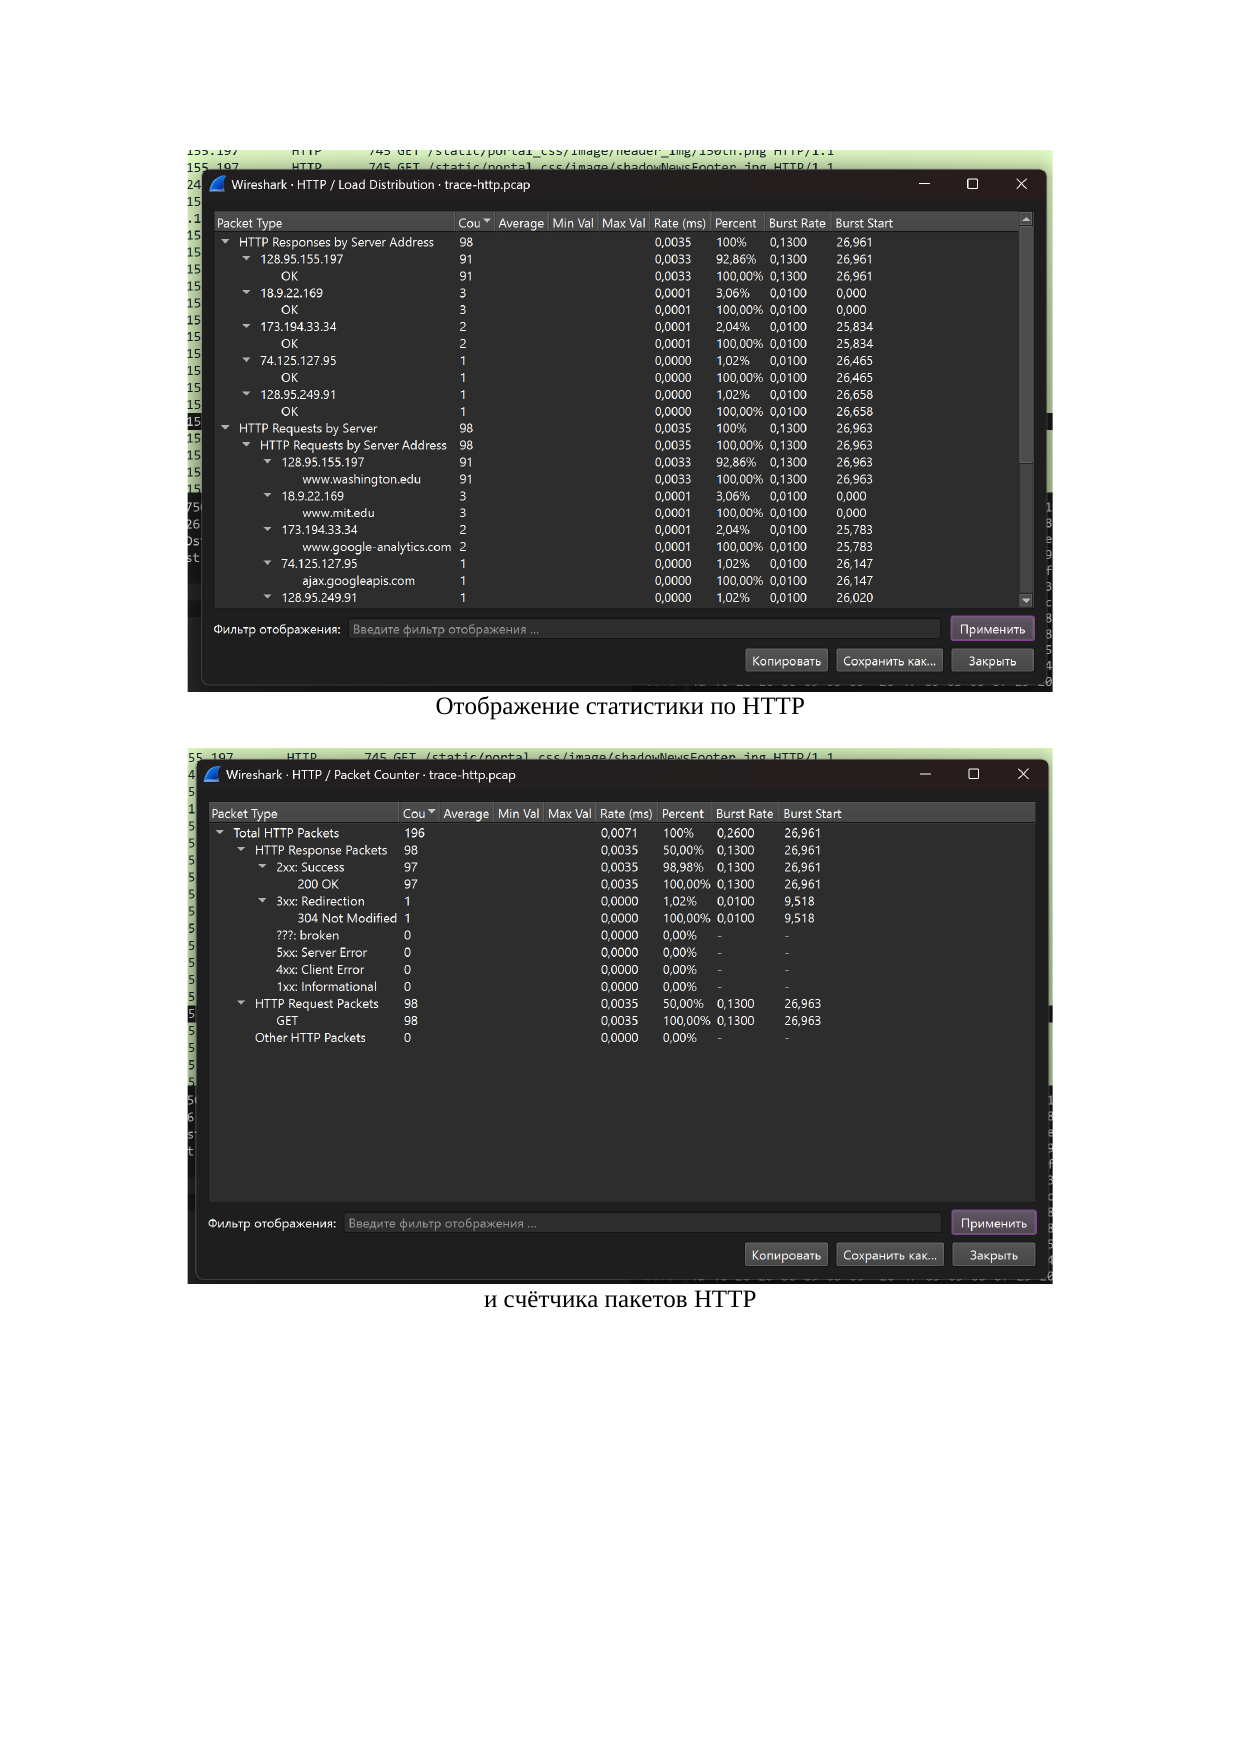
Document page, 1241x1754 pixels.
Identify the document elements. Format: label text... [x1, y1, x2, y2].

text и счётчика пакетов HTTP [187, 1284, 1053, 1312]
picture [187, 748, 1053, 1284]
picture [187, 150, 1053, 692]
text Отображение статистики по HTTP [187, 692, 1053, 720]
